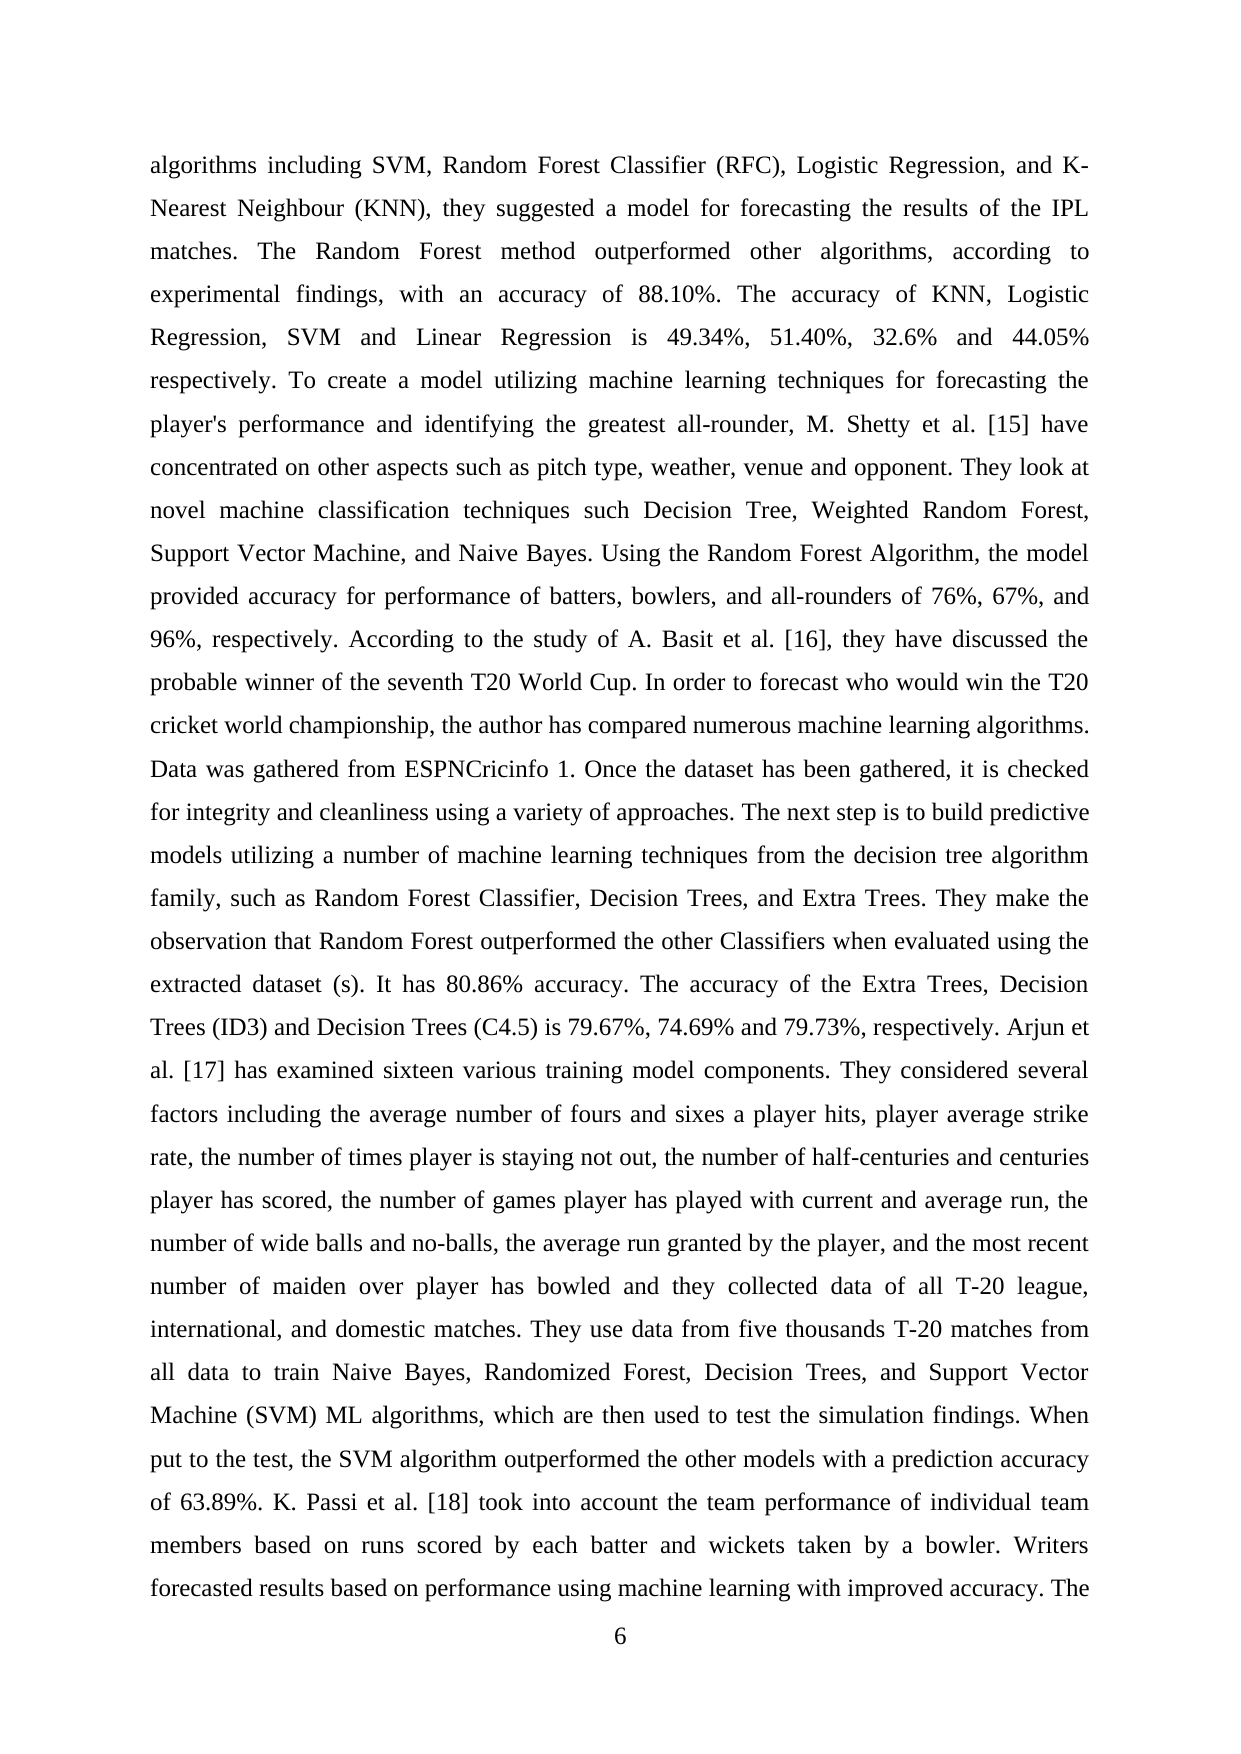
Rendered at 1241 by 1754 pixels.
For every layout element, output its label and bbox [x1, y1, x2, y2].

text [150, 150, 1090, 1602]
